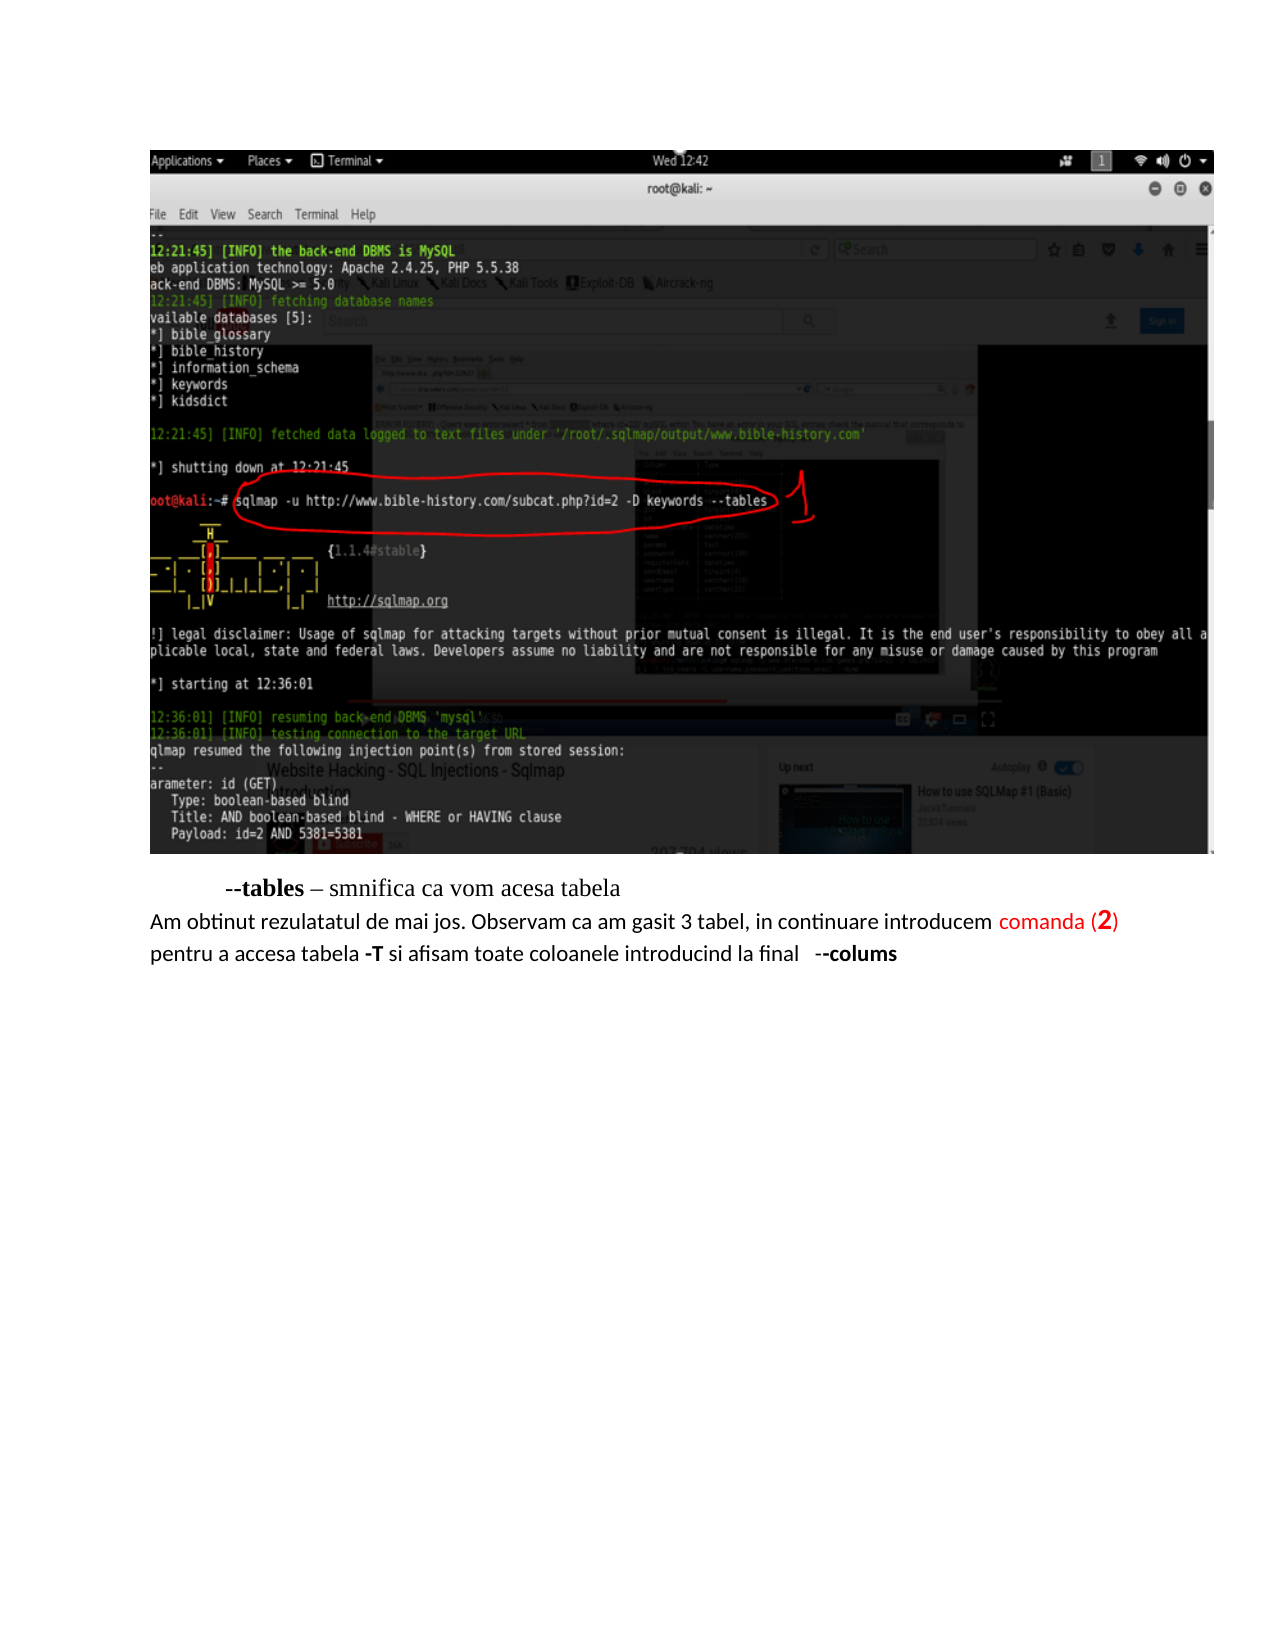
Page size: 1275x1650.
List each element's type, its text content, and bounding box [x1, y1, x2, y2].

picture [150, 150, 1214, 854]
text Am obtinut rezulatatul de mai jos. Observam ca am gasit 3 tabel, in continuare introducem comanda (2) pentru a accesa tabela -T si afisam toate coloanele introducind la final --colums [150, 901, 1125, 967]
list --tables – smnifica ca vom acesa tabela [225, 873, 1125, 901]
